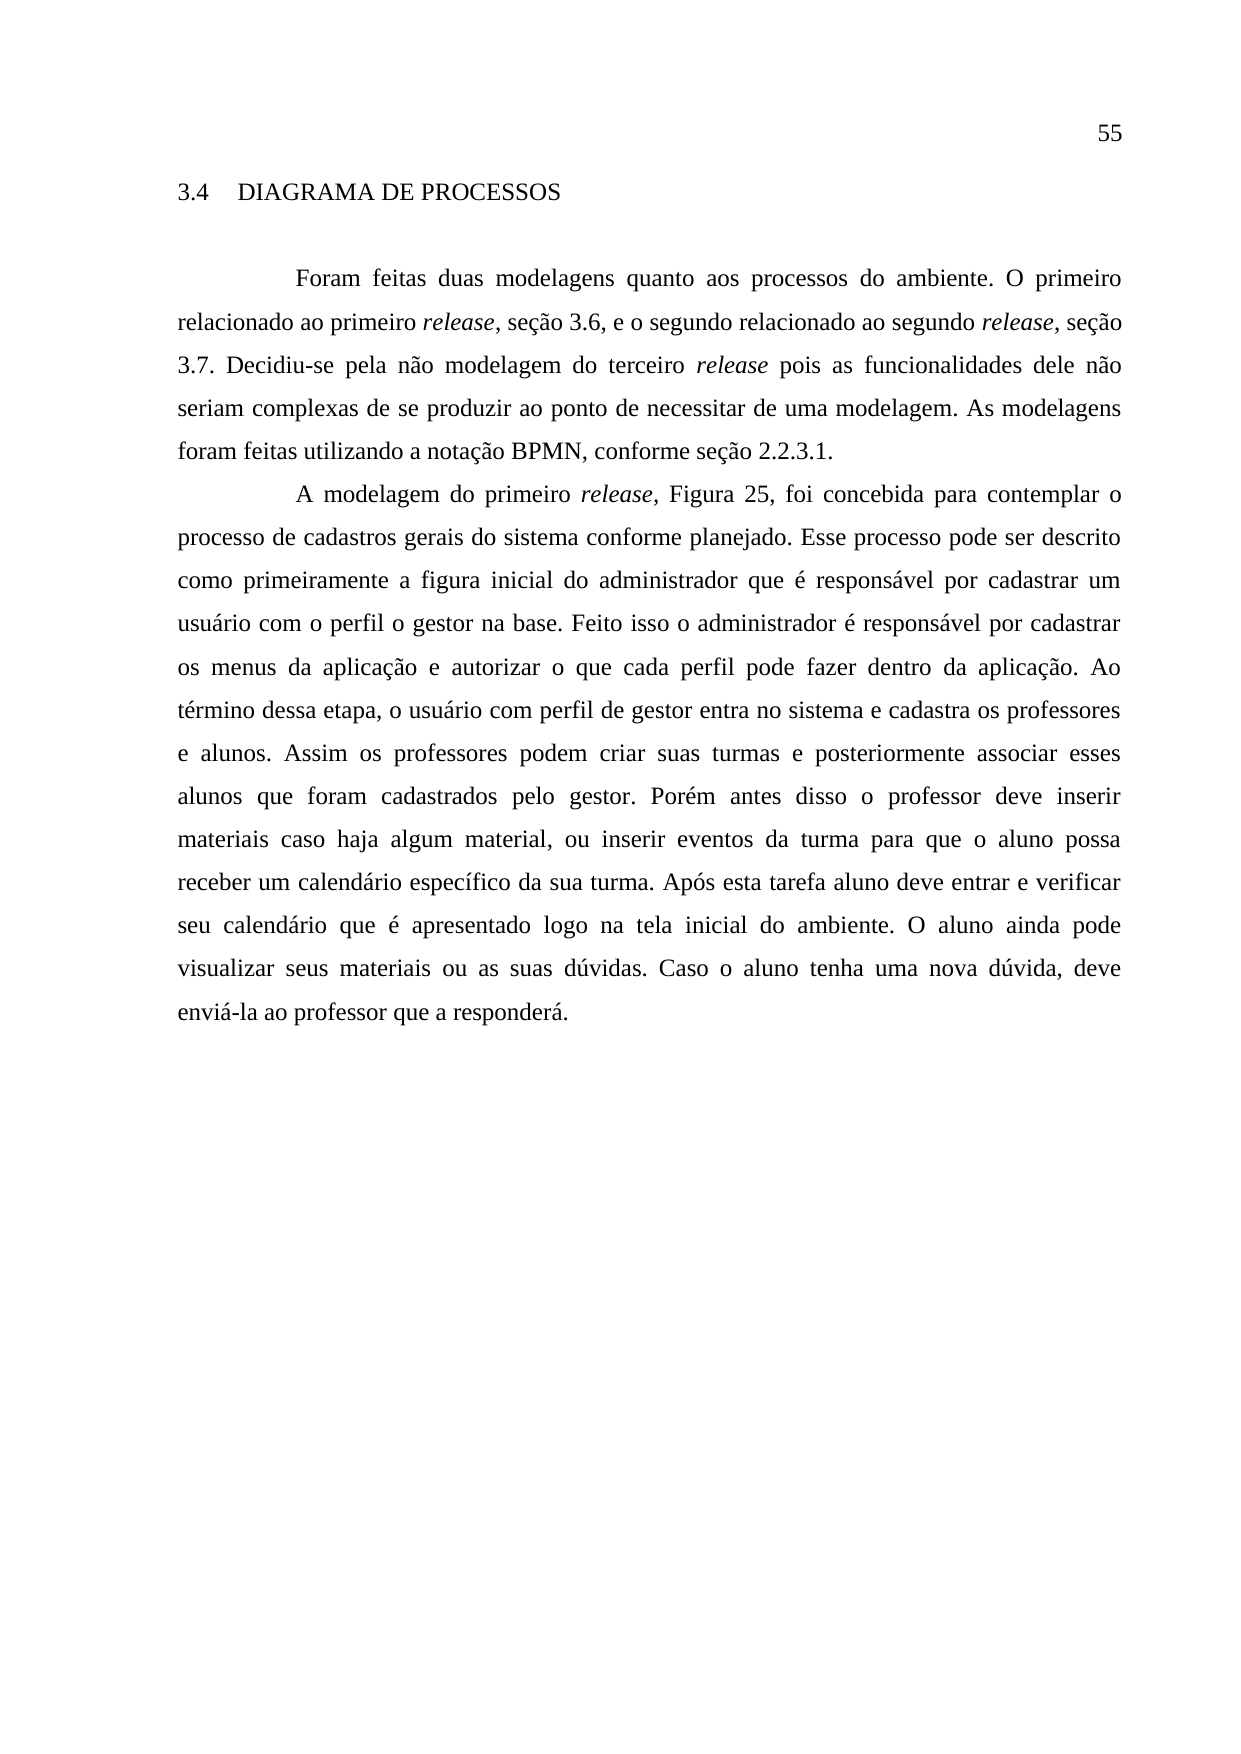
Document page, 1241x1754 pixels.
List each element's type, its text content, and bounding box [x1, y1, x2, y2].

text Foram feitas duas modelagens quanto aos processos do ambiente. O primeiro relacionado ao primeiro release, seção 3.6, e o segundo relacionado ao segundo release, seção 3.7. Decidiu-se pela não modelagem do terceiro release pois as funcionalidades dele não seriam complexas de se produzir ao ponto de necessitar de uma modelagem. As modelagens foram feitas utilizando a notação BPMN, conforme seção 2.2.3.1. [177, 263, 1122, 465]
subtitle Diagrama de processos [177, 177, 1122, 206]
text A modelagem do primeiro release, Figura 25, foi concebida para contemplar o processo de cadastros gerais do sistema conforme planejado. Esse processo pode ser descrito como primeiramente a figura inicial do administrador que é responsável por cadastrar um usuário com o perfil o gestor na base. Feito isso o administrador é responsável por cadastrar os menus da aplicação e autorizar o que cada perfil pode fazer dentro da aplicação. Ao término dessa etapa, o usuário com perfil de gestor entra no sistema e cadastra os professores e alunos. Assim os professores podem criar suas turmas e posteriormente associar esses alunos que foram cadastrados pelo gestor. Porém antes disso o professor deve inserir materiais caso haja algum material, ou inserir eventos da turma para que o aluno possa receber um calendário específico da sua turma. Após esta tarefa aluno deve entrar e verificar seu calendário que é apresentado logo na tela inicial do ambiente. O aluno ainda pode visualizar seus materiais ou as suas dúvidas. Caso o aluno tenha uma nova dúvida, deve enviá-la ao professor que a responderá. [177, 479, 1122, 1025]
